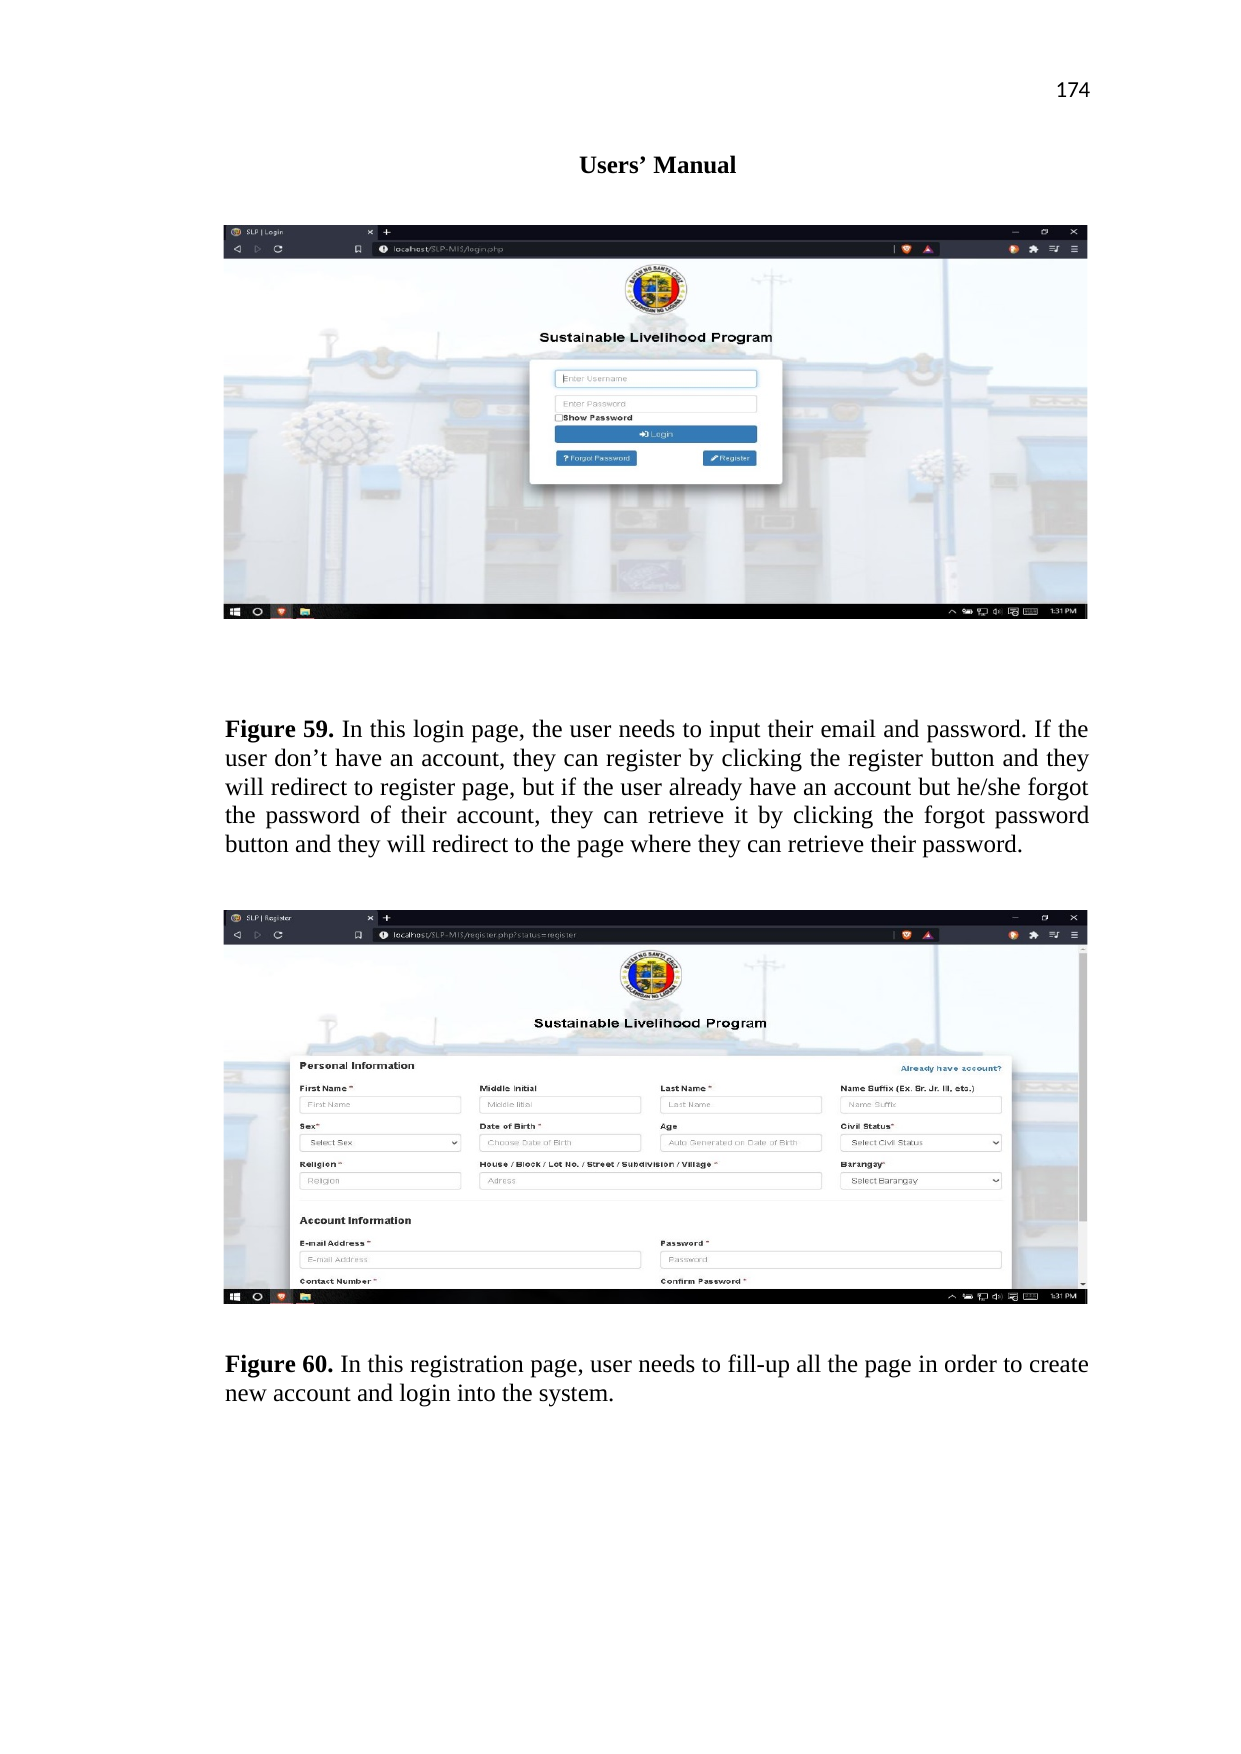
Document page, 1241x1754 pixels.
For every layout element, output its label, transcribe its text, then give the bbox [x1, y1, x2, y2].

text Users’ Manual [225, 150, 1090, 179]
text Figure 59. In this login page, the user needs to input their email and password. If the user don’t have an account, they can register by clicking the register button and they will redirect to register page, but if the user already have an account but he/she forgot the password of their account, they can retrieve it by clicking the forgot password button and they will redirect to the page where they can retrieve their password. [225, 714, 1090, 858]
picture [223, 910, 1088, 1304]
picture [223, 225, 1088, 619]
